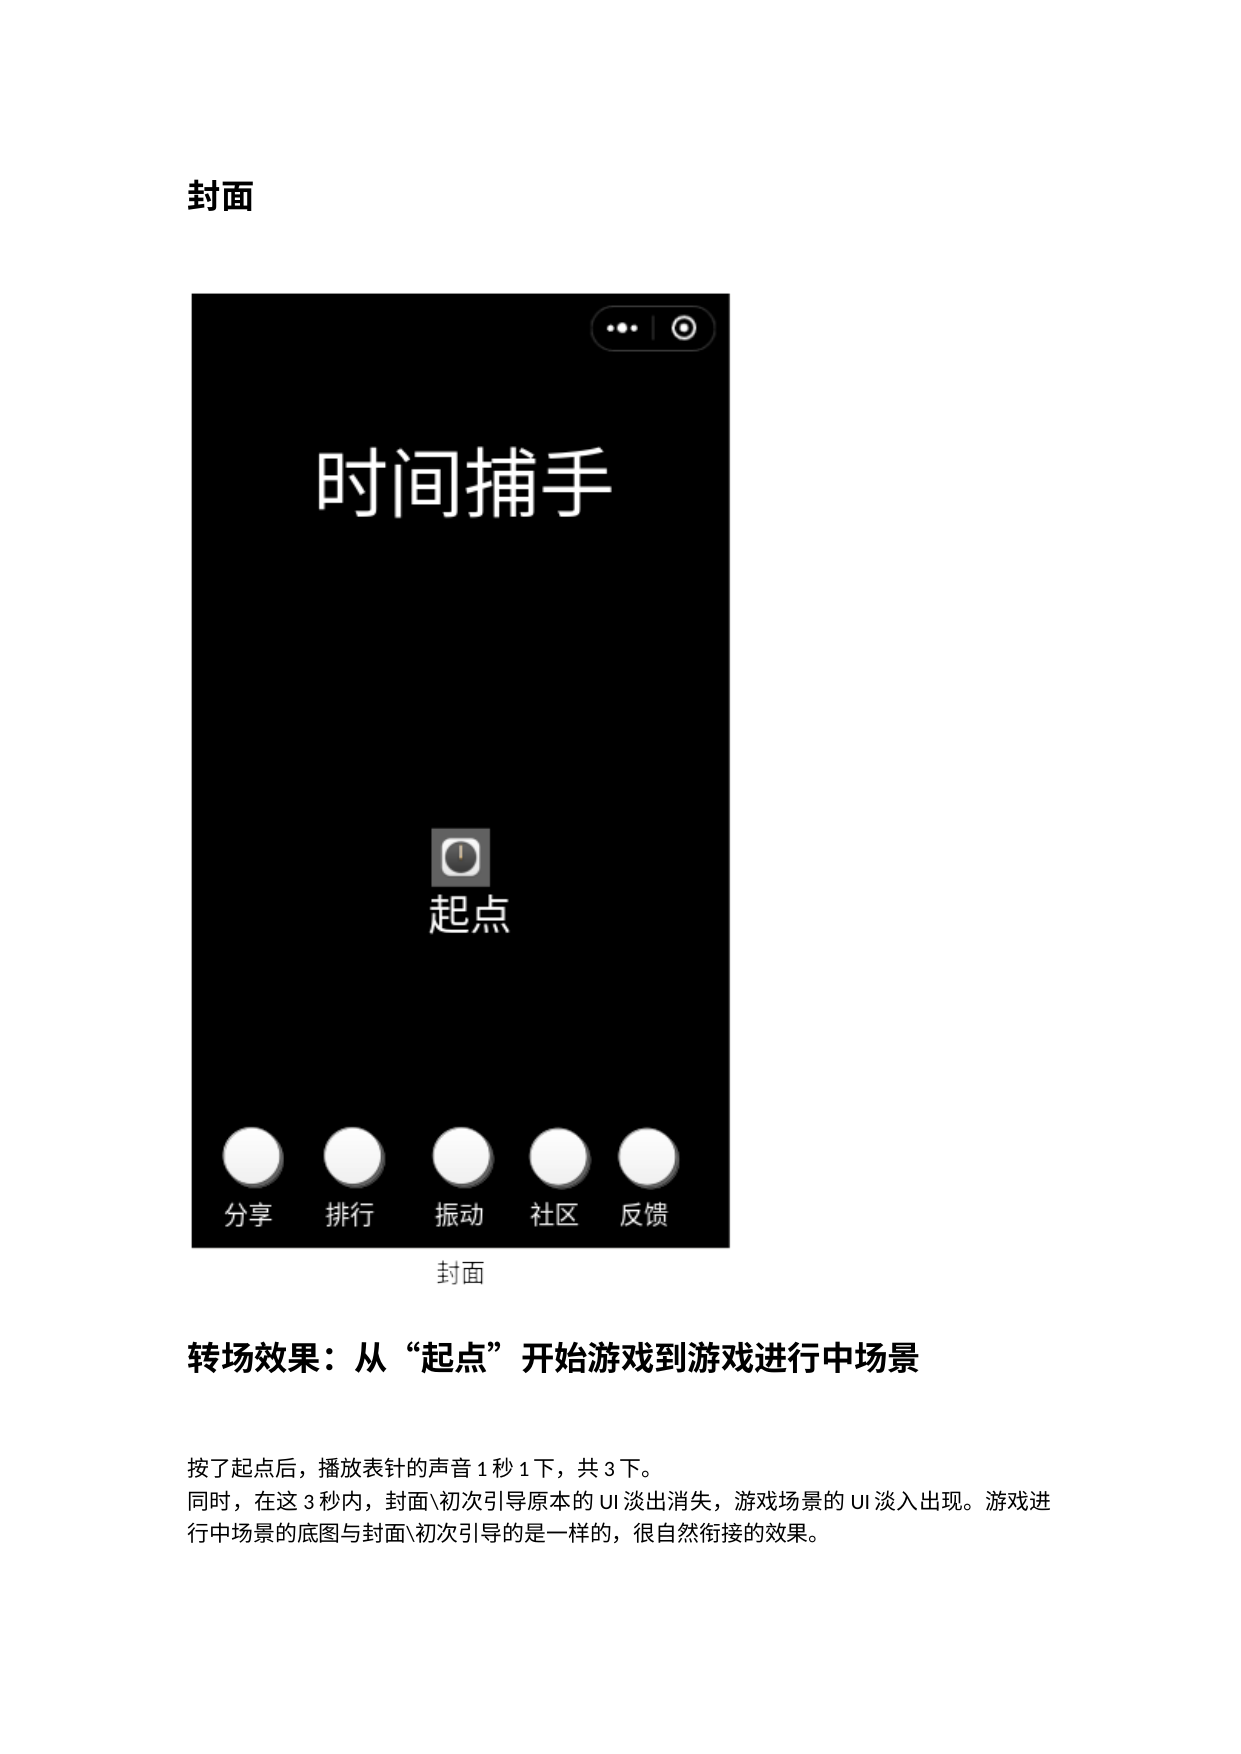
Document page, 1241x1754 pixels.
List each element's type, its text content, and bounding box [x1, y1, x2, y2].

subtitle 封面 [187, 162, 1053, 227]
text 按了起点后，播放表针的声音1秒1下，共3下。 [187, 1451, 1053, 1483]
text 同时，在这3秒内，封面\初次引导原本的UI淡出消失，游戏场景的UI淡入出现。游戏进行中场景的底图与封面\初次引导的是一样的，很自然衔接的效果。 [187, 1483, 1053, 1548]
subtitle 转场效果：从“起点”开始游戏到游戏进行中场景 [187, 1324, 1053, 1389]
